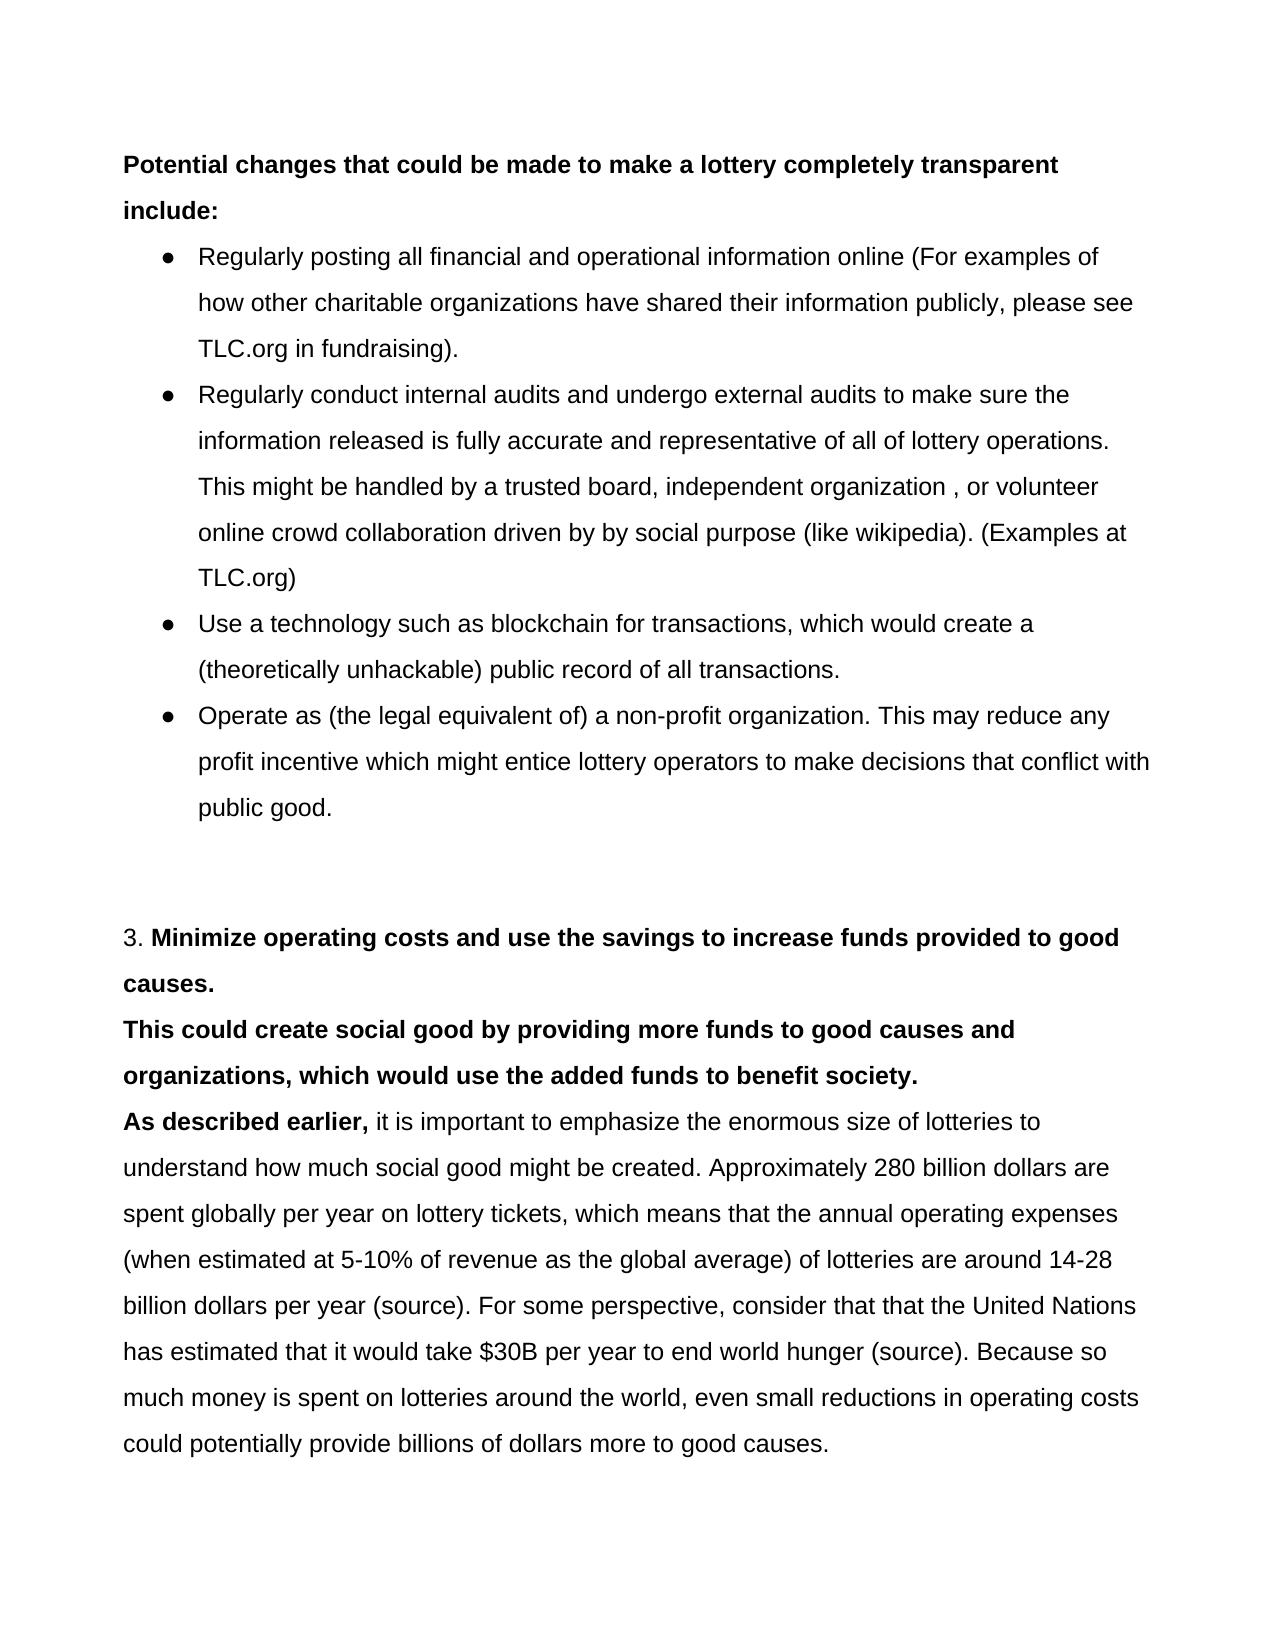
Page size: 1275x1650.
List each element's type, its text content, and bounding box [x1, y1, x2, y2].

text This could create social good by providing more funds to good causes and organizations, which would use the added funds to benefit society. [123, 1015, 1152, 1090]
text Potential changes that could be made to make a lottery completely transparent include: [123, 150, 1152, 225]
list Use a technology such as blockchain for transactions, which would create a (theoretically unhackable) public record of all transactions. [160, 609, 1152, 684]
list Operate as (the legal equivalent of) a non-profit organization. This may reduce any profit incentive which might entice lottery operators to make decisions that conflict with public good. [160, 701, 1152, 822]
text As described earlier, it is important to emphasize the enormous size of lotteries to understand how much social good might be created. Approximately 280 billion dollars are spent globally per year on lottery tickets, which means that the annual operating expenses (when estimated at 5-10% of revenue as the global average) of lotteries are around 14-28 billion dollars per year (source). For some perspective, consider that that the United Nations has estimated that it would take $30B per year to end world hunger (source). Because so much money is spent on lotteries around the world, even small reductions in operating costs could potentially provide billions of dollars more to good causes. [123, 1107, 1152, 1457]
text 3. Minimize operating costs and use the savings to increase funds provided to good causes. [123, 923, 1152, 998]
list Regularly conduct internal audits and undergo external audits to make sure the information released is fully accurate and representative of all of lottery operations. This might be handled by a trusted board, independent organization , or volunteer online crowd collaboration driven by by social purpose (like wikipedia). (Examples at TLC.org) [160, 380, 1152, 592]
list Regularly posting all financial and operational information online (For examples of how other charitable organizations have shared their information publicly, please see TLC.org in fundraising). [160, 242, 1152, 362]
